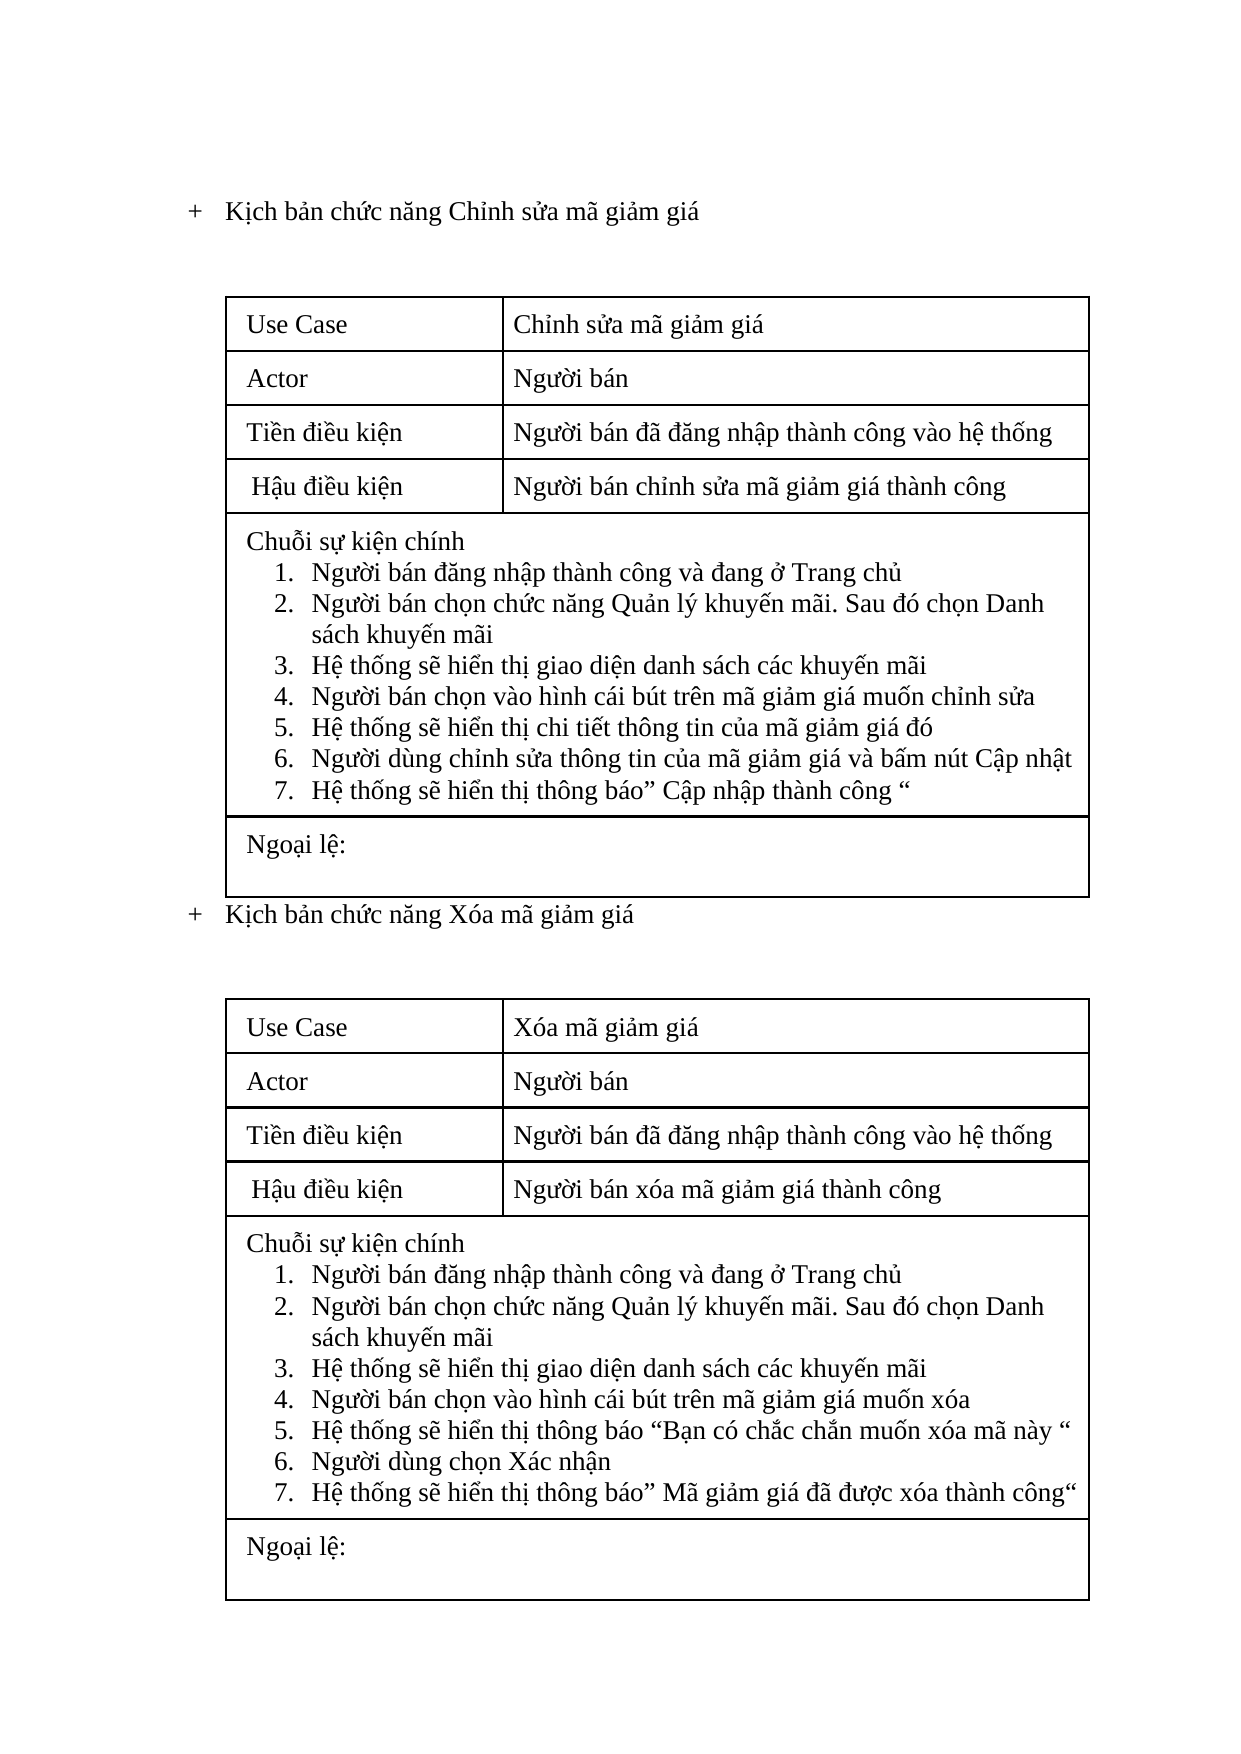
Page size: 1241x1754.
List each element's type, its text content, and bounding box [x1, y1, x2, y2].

table_cell Người bán xóa mã giảm giá thành công [504, 1163, 1088, 1215]
table_cell Actor [227, 352, 502, 404]
table_cell Người bán [504, 352, 1088, 404]
table_cell Hậu điều kiện [227, 460, 502, 512]
table_cell Người bán chỉnh sửa mã giảm giá thành công [504, 460, 1088, 512]
table_header Xóa mã giảm giá [504, 1000, 1088, 1052]
table_cell Tiền điều kiện [227, 1109, 502, 1160]
table_cell Chuỗi sự kiện chính Người bán đăng nhập thành công và đang ở Trang chủ Người bán chọn chức năng Quản lý khuyến mãi. Sau đó chọn Danh sách khuyến mãi Hệ thống sẽ hiển thị giao diện danh sách các khuyến mãi Người bán chọn vào hình cái bút trên mã giảm giá muốn chỉnh sửa Hệ thống sẽ hiển thị chi tiết thông tin của mã giảm giá đó Người dùng chỉnh sửa thông tin của mã giảm giá và bấm nút Cập nhật Hệ thống sẽ hiển thị thông báo” Cập nhập thành công “ [227, 514, 1088, 815]
table_cell Ngoại lệ: [227, 818, 1088, 896]
list Kịch bản chức năng Chỉnh sửa mã giảm giá [187, 195, 1090, 226]
table_cell Actor [227, 1054, 502, 1106]
table_cell Người bán đã đăng nhập thành công vào hệ thống [504, 1109, 1088, 1160]
table_header Use Case [227, 298, 502, 349]
table_cell Người bán đã đăng nhập thành công vào hệ thống [504, 406, 1088, 458]
table_cell Hậu điều kiện [227, 1163, 502, 1215]
table_cell Người bán [504, 1054, 1088, 1106]
table_cell Tiền điều kiện [227, 406, 502, 458]
table_cell Chuỗi sự kiện chính Người bán đăng nhập thành công và đang ở Trang chủ Người bán chọn chức năng Quản lý khuyến mãi. Sau đó chọn Danh sách khuyến mãi Hệ thống sẽ hiển thị giao diện danh sách các khuyến mãi Người bán chọn vào hình cái bút trên mã giảm giá muốn xóa Hệ thống sẽ hiển thị thông báo “Bạn có chắc chắn muốn xóa mã này “ Người dùng chọn Xác nhận Hệ thống sẽ hiển thị thông báo” Mã giảm giá đã được xóa thành công“ [227, 1217, 1088, 1518]
table_header Chỉnh sửa mã giảm giá [504, 298, 1088, 349]
table_cell Ngoại lệ: [227, 1520, 1088, 1598]
list Kịch bản chức năng Xóa mã giảm giá [187, 898, 1090, 929]
table_header Use Case [227, 1000, 502, 1052]
